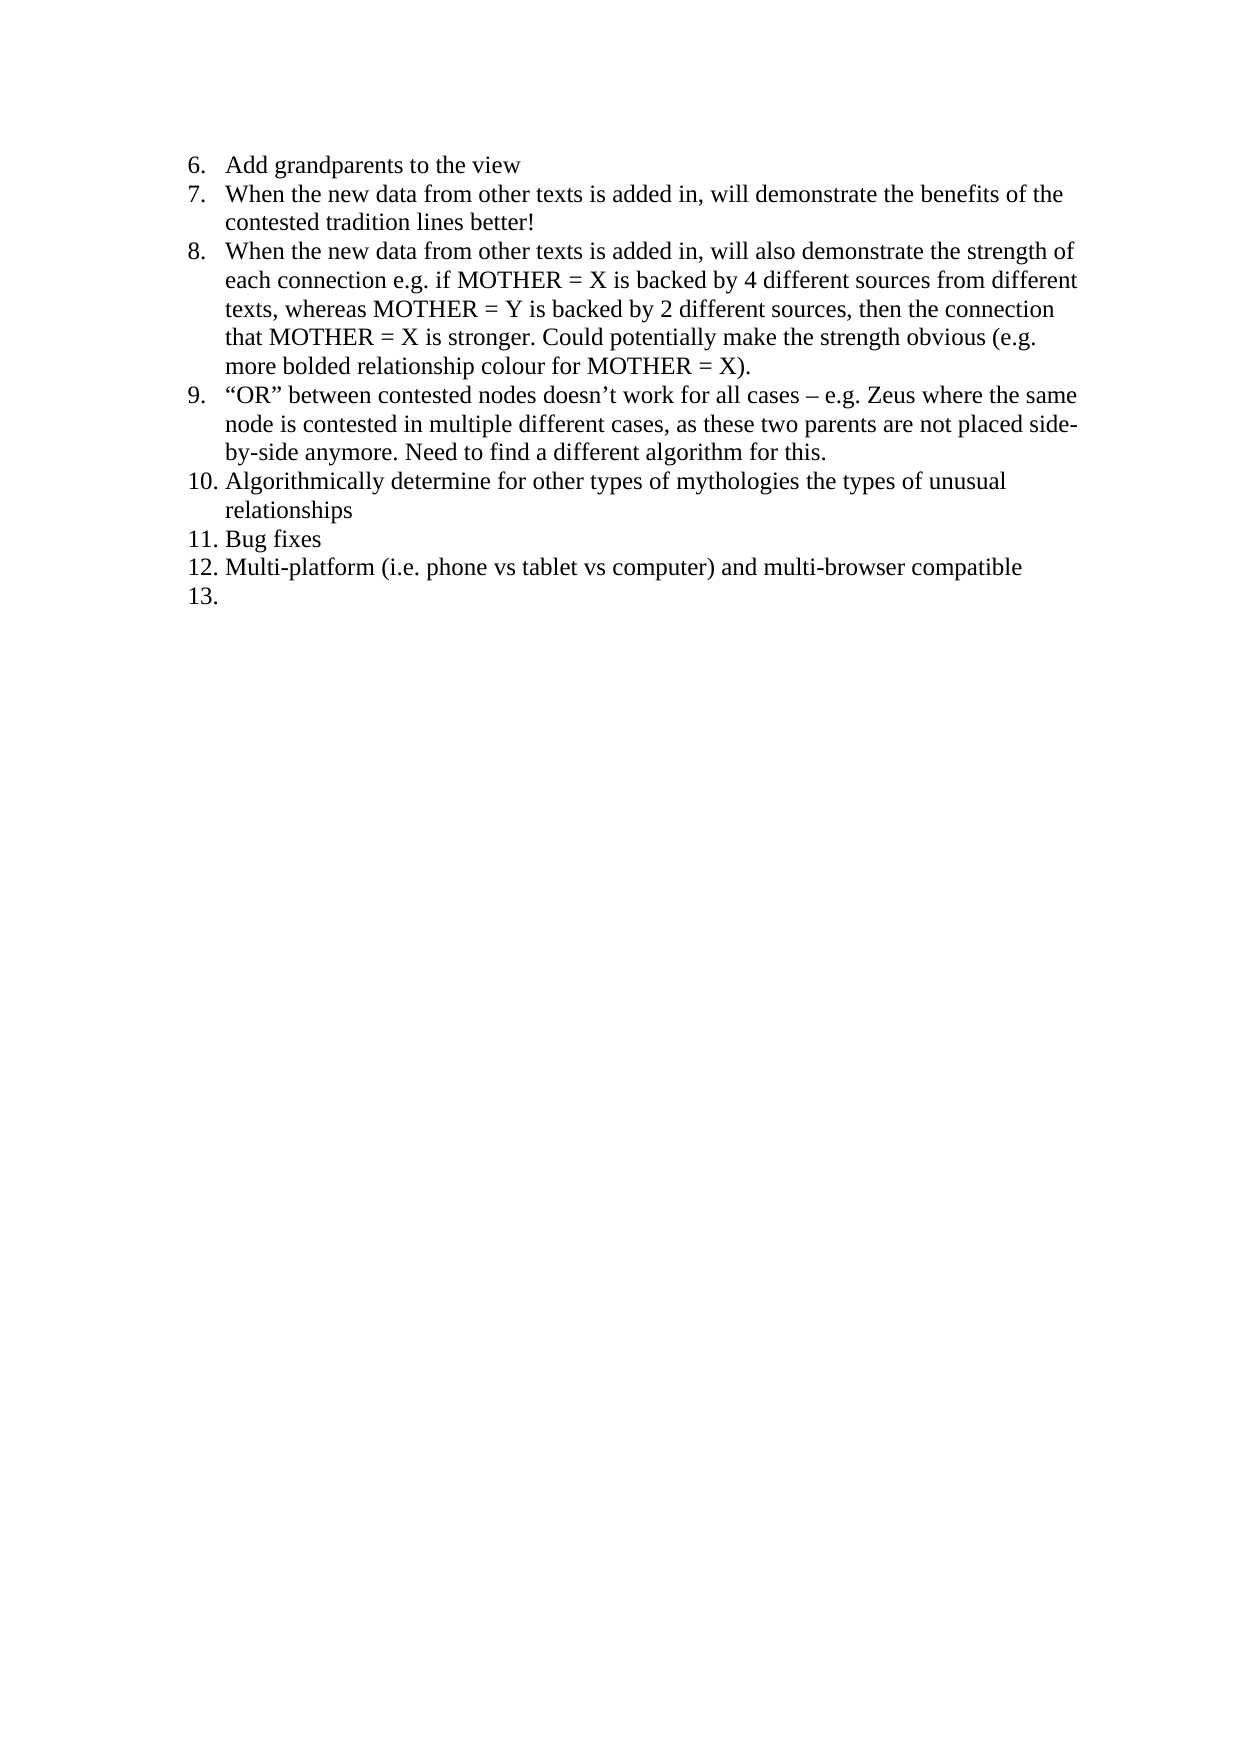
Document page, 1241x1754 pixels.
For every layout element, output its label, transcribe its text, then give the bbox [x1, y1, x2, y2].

list When the new data from other texts is added in, will also demonstrate the strength of each connection e.g. if MOTHER = X is backed by 4 different sources from different texts, whereas MOTHER = Y is backed by 2 different sources, then the connection that MOTHER = X is stronger. Could potentially make the strength obvious (e.g. more bolded relationship colour for MOTHER = X). [187, 236, 1090, 380]
list “OR” between contested nodes doesn’t work for all cases – e.g. Zeus where the same node is contested in multiple different cases, as these two parents are not placed side-by-side anymore. Need to find a different algorithm for this. [187, 380, 1090, 466]
list Bug fixes [187, 524, 1090, 552]
list When the new data from other texts is added in, will demonstrate the benefits of the contested tradition lines better! [187, 179, 1090, 236]
list Add grandparents to the view [187, 150, 1090, 179]
list Algorithmically determine for other types of mythologies the types of unusual relationships [187, 466, 1090, 524]
list Multi-platform (i.e. phone vs tablet vs computer) and multi-browser compatible [187, 552, 1090, 581]
